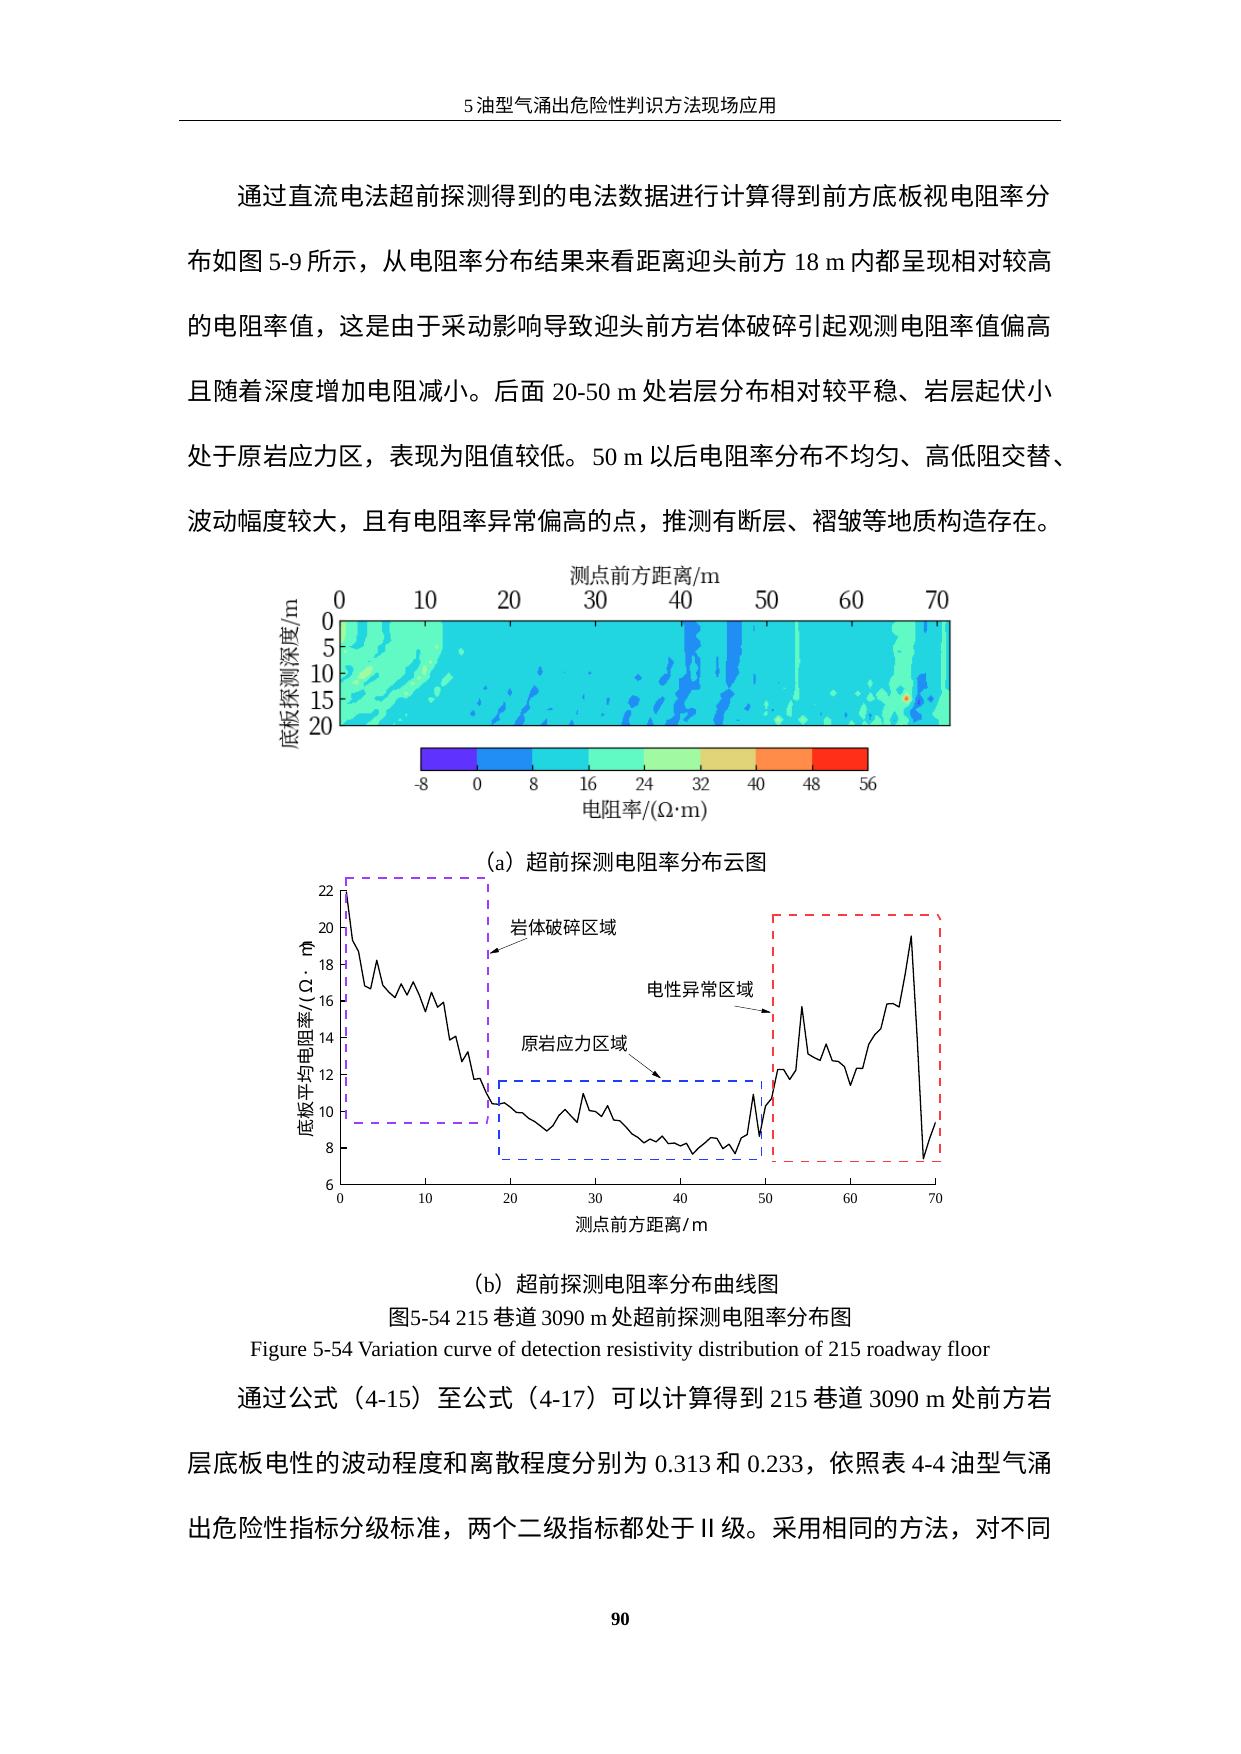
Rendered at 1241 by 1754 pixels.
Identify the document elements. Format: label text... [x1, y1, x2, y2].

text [187, 1364, 1053, 1559]
picture [265, 552, 975, 833]
text （b）超前探测电阻率分布曲线图 [187, 1267, 1053, 1299]
text 通过直流电法超前探测得到的电法数据进行计算得到前方底板视电阻率分布如图5-9所示，从电阻率分布结果来看距离迎头前方18 m内都呈现相对较高的电阻率值，这是由于采动影响导致迎头前方岩体破碎引起观测电阻率值偏高，且随着深度增加电阻减小。后面20-50 m处岩层分布相对较平稳、岩层起伏小处于原岩应力区，表现为阻值较低。50 m以后电阻率分布不均匀、高低阻交替、波动幅度较大，且有电阻率异常偏高的点，推测有断层、褶皱等地质构造存在。 [187, 162, 1053, 552]
text （a）超前探测电阻率分布云图 [187, 844, 1053, 877]
